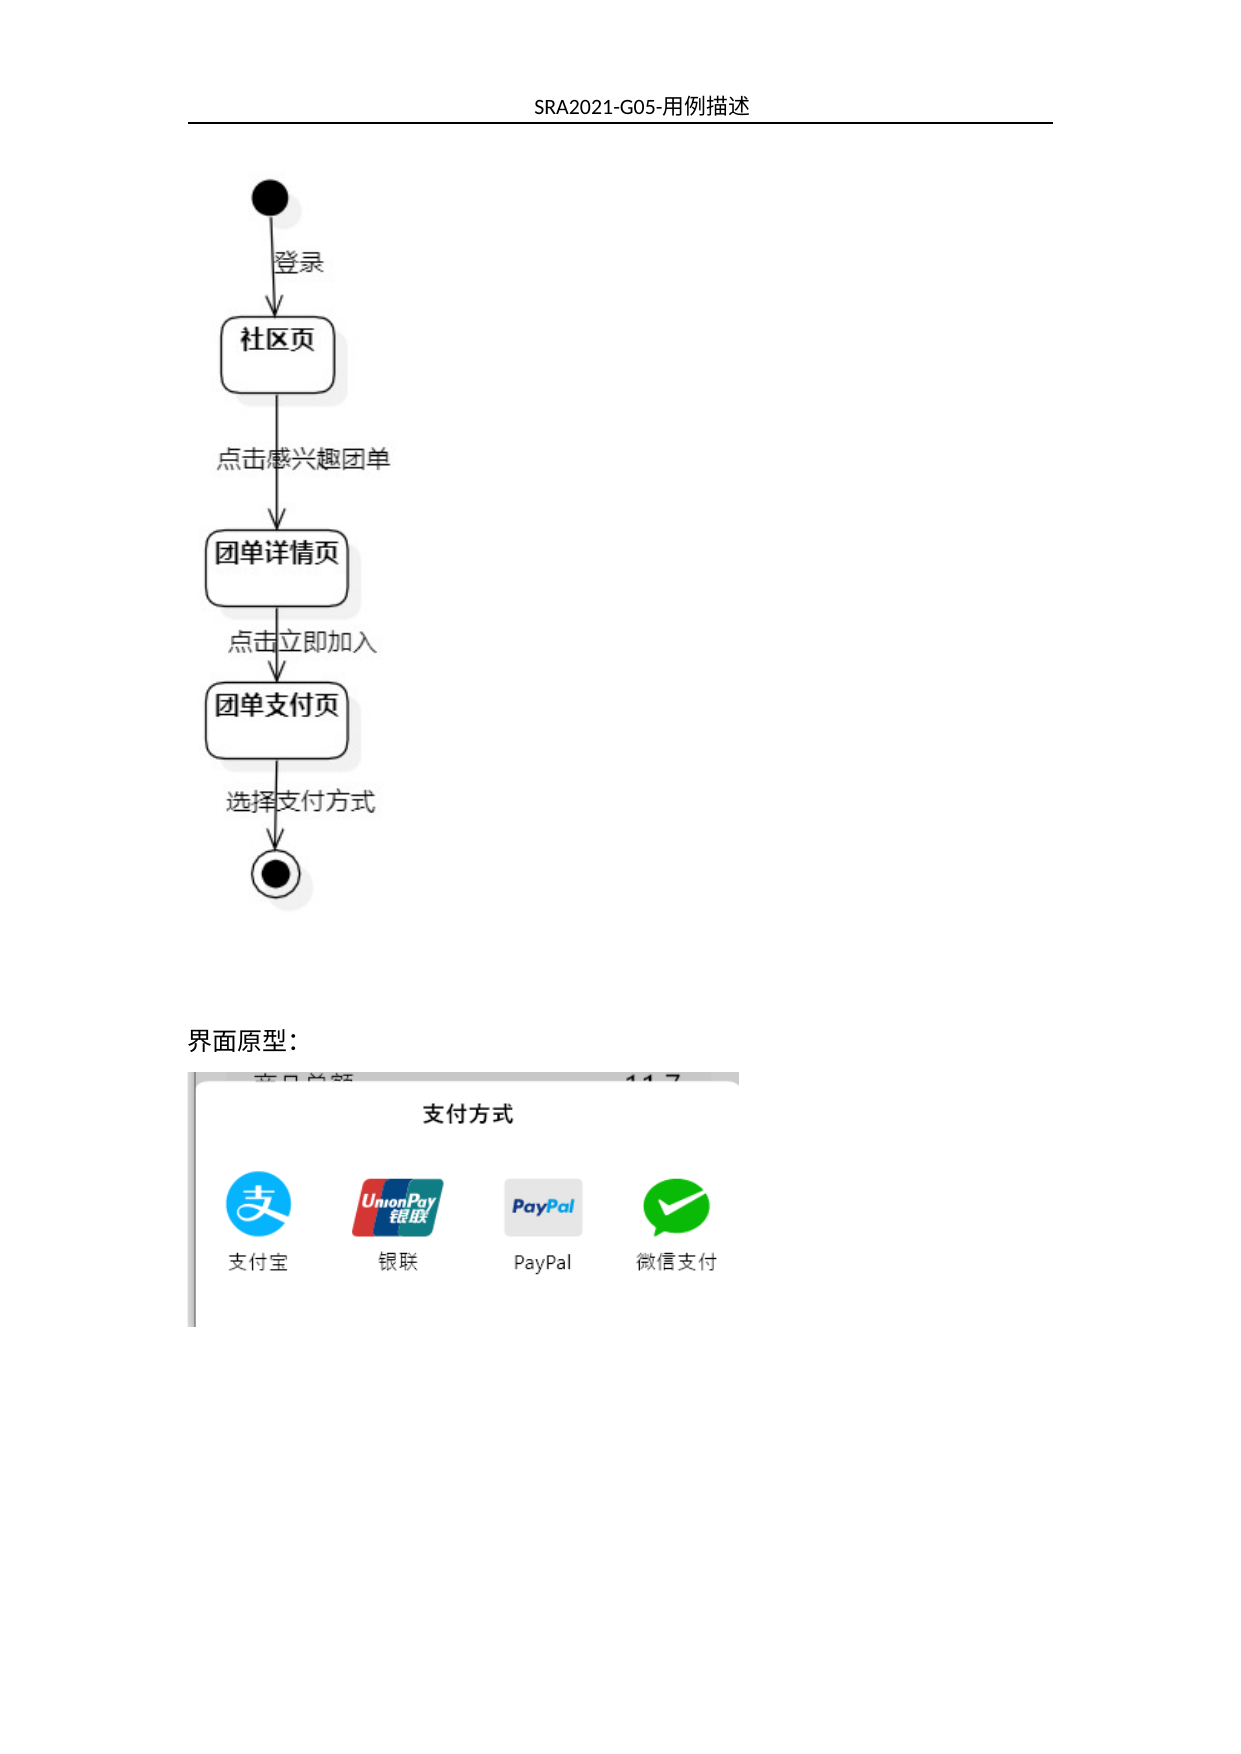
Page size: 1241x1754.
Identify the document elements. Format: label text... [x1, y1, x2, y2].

picture [187, 1072, 739, 1327]
text 界面原型： [187, 1007, 1053, 1072]
picture [187, 162, 465, 973]
